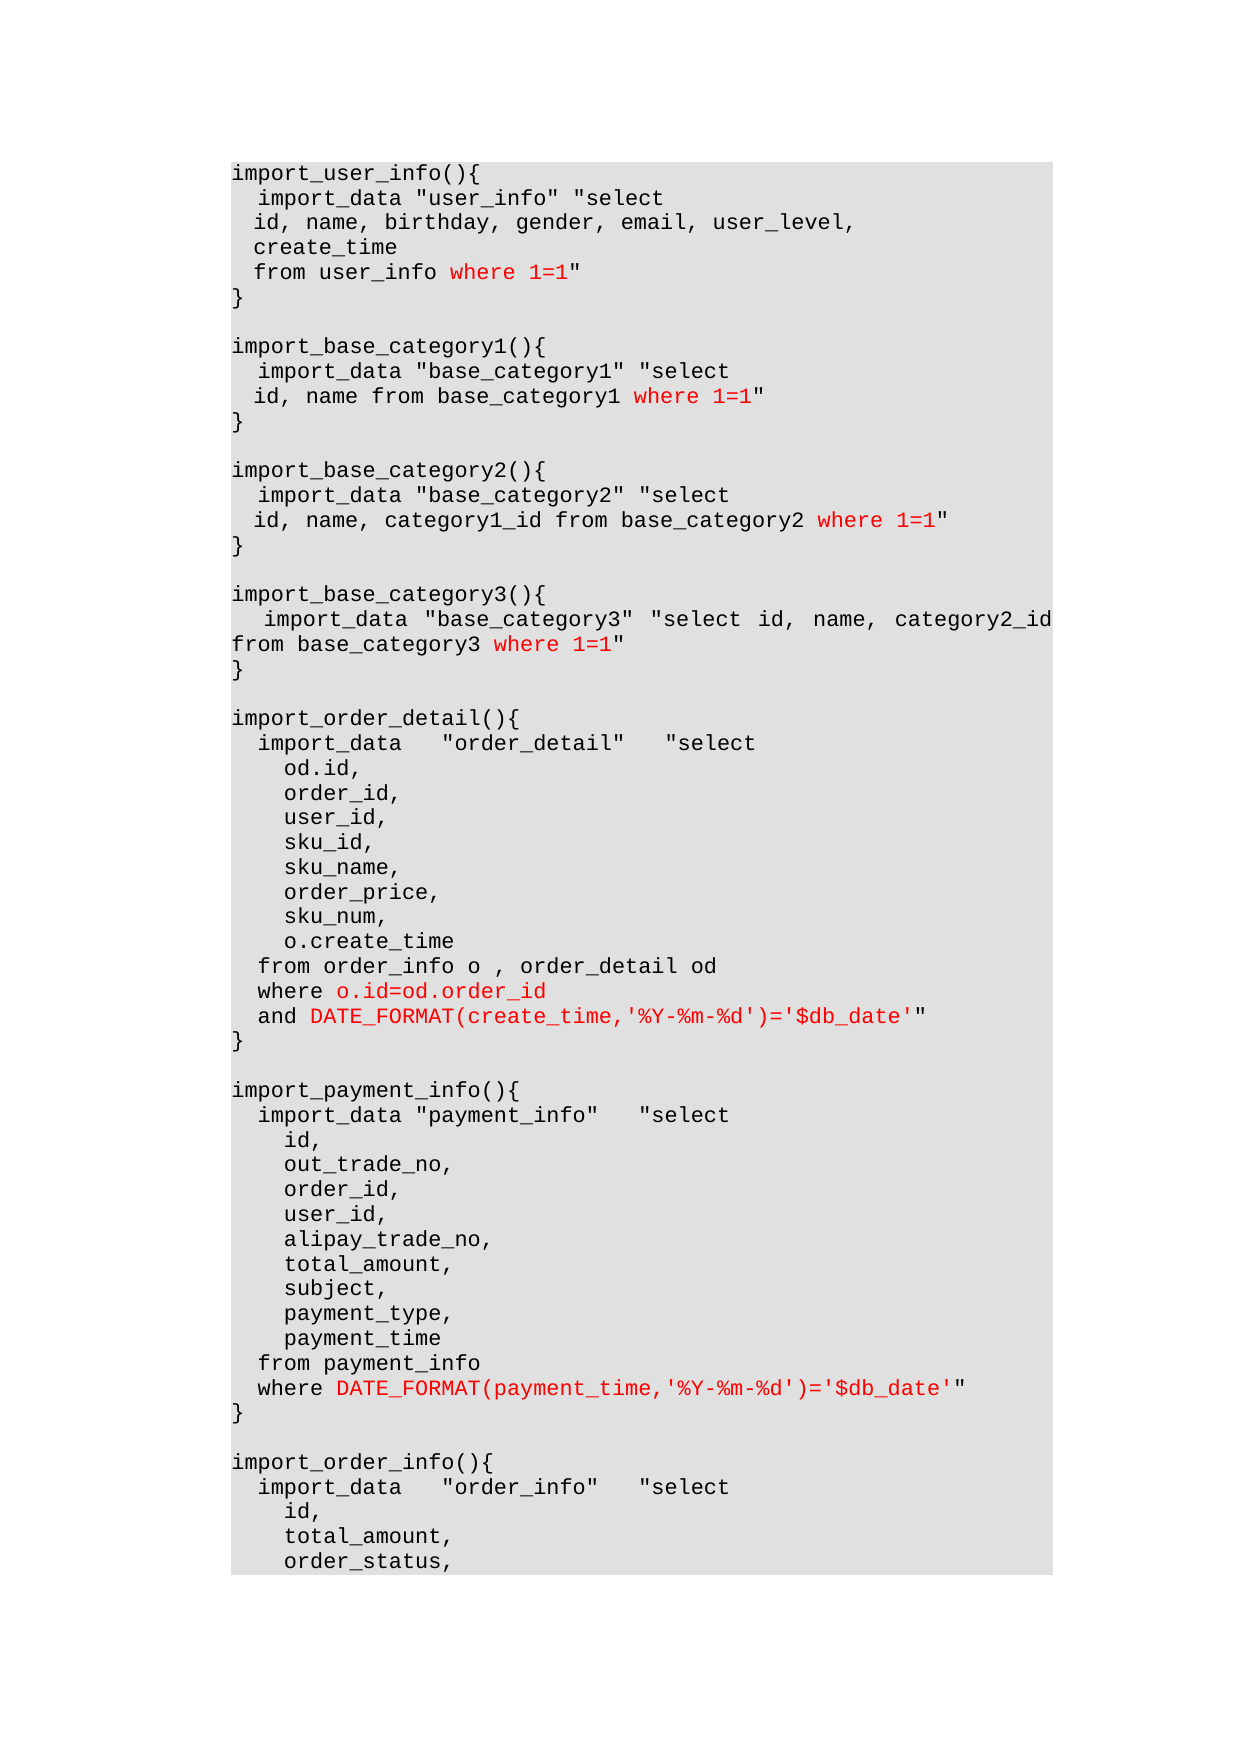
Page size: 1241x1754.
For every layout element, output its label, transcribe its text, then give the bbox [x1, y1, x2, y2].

text sku_num, [231, 906, 1053, 931]
text import_order_info(){ [231, 1451, 1053, 1476]
text import_base_category3(){ [231, 583, 1053, 608]
text od.id, [231, 757, 1053, 782]
text import_data "base_category1" "select [231, 360, 1053, 385]
text where o.id=od.order_id [231, 980, 1053, 1005]
text user_id, [231, 807, 1053, 831]
text sku_id, [231, 831, 1053, 856]
text where DATE_FORMAT(payment_time,'%Y-%m-%d')='$db_date'" [231, 1377, 1053, 1402]
text total_amount, [231, 1253, 1053, 1278]
text order_id, [231, 782, 1053, 807]
text } [231, 1402, 1053, 1426]
text import_base_category2(){ [231, 459, 1053, 484]
text from user_info where 1=1" [231, 261, 1053, 286]
text create_time [231, 236, 1053, 261]
text } [231, 410, 1053, 435]
text order_price, [231, 881, 1053, 906]
text } [231, 286, 1053, 311]
text alipay_trade_no, [231, 1228, 1053, 1253]
text import_data "base_category2" "select [231, 484, 1053, 509]
text import_order_detail(){ [231, 707, 1053, 732]
text from payment_info [231, 1352, 1053, 1377]
text import_data "user_info" "select [231, 187, 1053, 212]
text import_payment_info(){ [231, 1079, 1053, 1104]
text user_id, [231, 1203, 1053, 1228]
text id, name, birthday, gender, email, user_level, [231, 212, 1053, 236]
text id, name, category1_id from base_category2 where 1=1" [231, 509, 1053, 534]
text } [231, 1030, 1053, 1054]
text from order_info o , order_detail od [231, 955, 1053, 980]
text o.create_time [231, 931, 1053, 955]
text order_status, [231, 1550, 1053, 1575]
text out_trade_no, [231, 1154, 1053, 1178]
text } [231, 658, 1053, 683]
text payment_time [231, 1327, 1053, 1352]
text import_data "order_info" "select [231, 1476, 1053, 1501]
text order_id, [231, 1178, 1053, 1203]
text sku_name, [231, 856, 1053, 881]
text import_data "payment_info" "select [231, 1104, 1053, 1129]
text import_base_category1(){ [231, 336, 1053, 360]
text import_data "base_category3" "select id, name, category2_id from base_category3 where 1=1" [231, 608, 1053, 658]
text } [231, 534, 1053, 559]
text total_amount, [231, 1526, 1053, 1550]
text and DATE_FORMAT(create_time,'%Y-%m-%d')='$db_date'" [231, 1005, 1053, 1030]
text import_user_info(){ [231, 162, 1053, 187]
text id, name from base_category1 where 1=1" [231, 385, 1053, 410]
text id, [231, 1129, 1053, 1154]
text subject, [231, 1278, 1053, 1302]
text import_data "order_detail" "select [231, 732, 1053, 757]
text id, [231, 1501, 1053, 1526]
text payment_type, [231, 1302, 1053, 1327]
